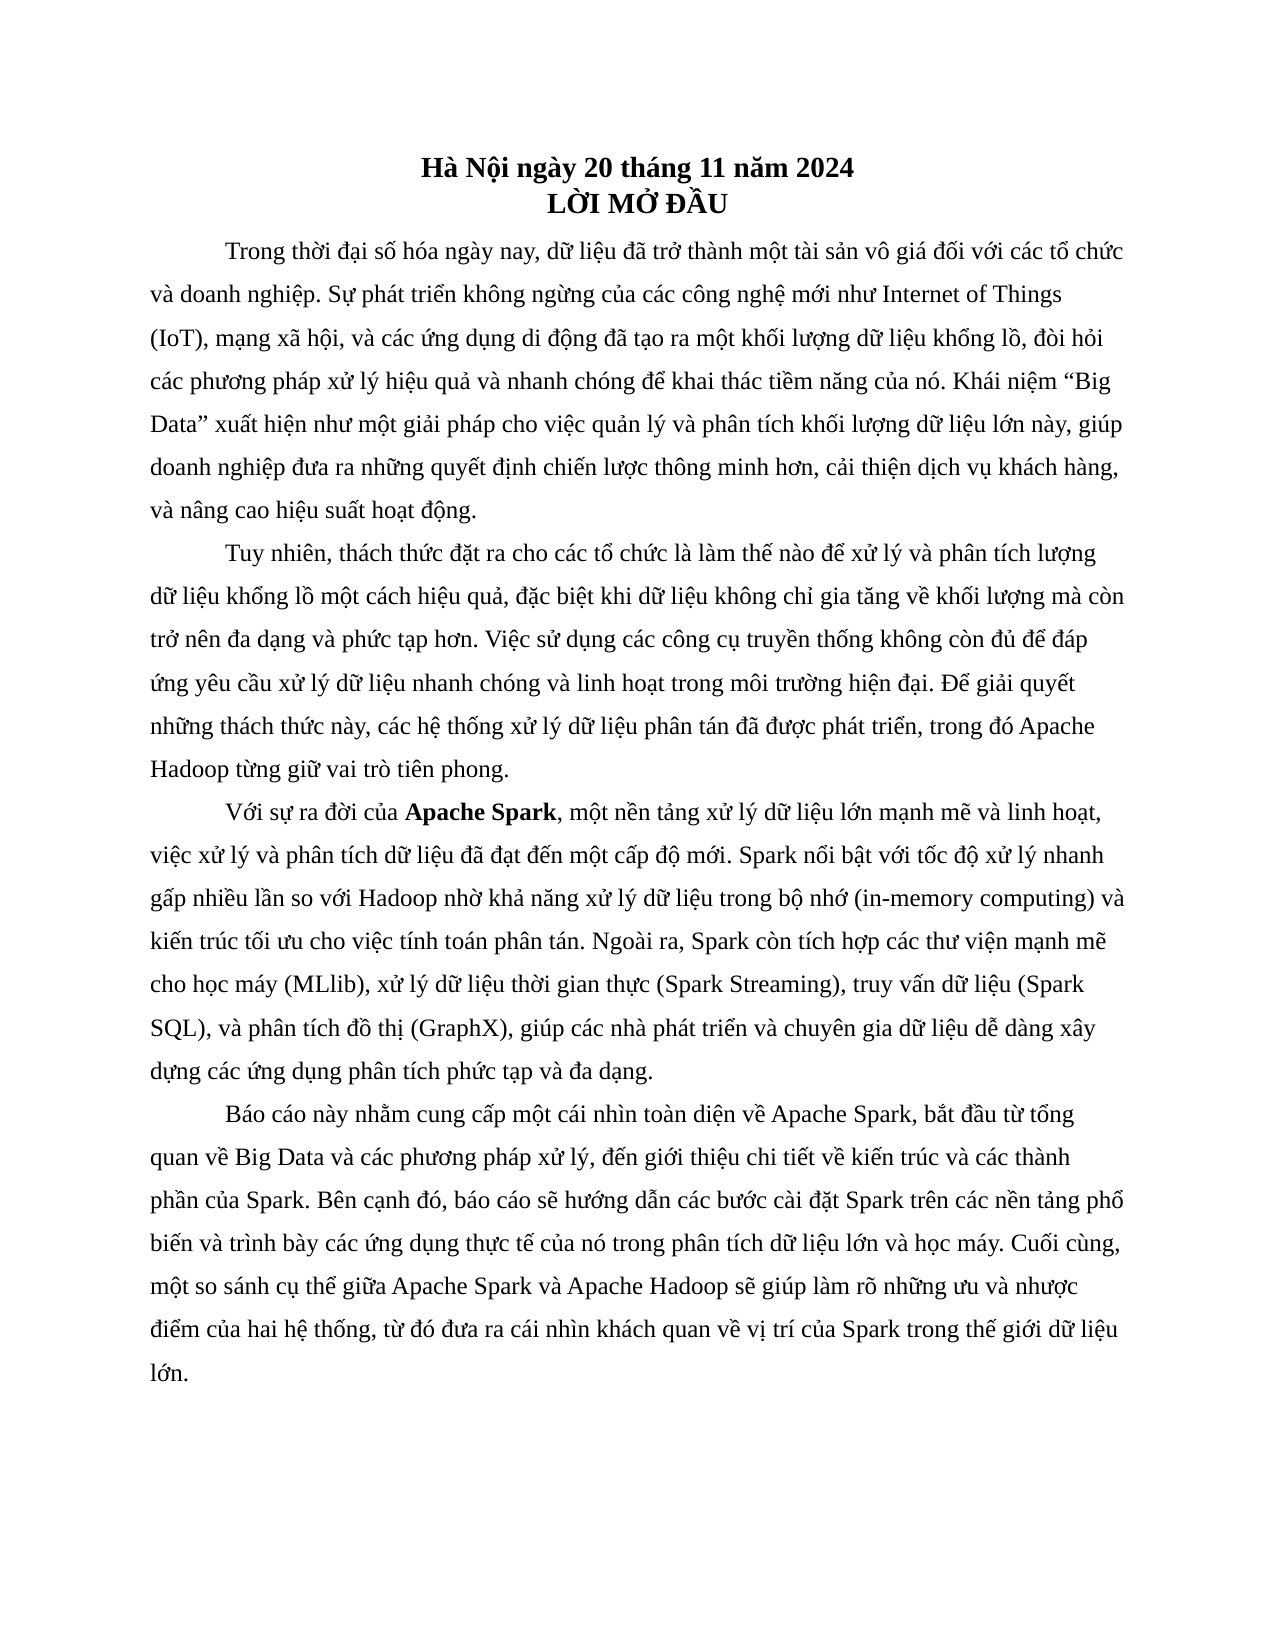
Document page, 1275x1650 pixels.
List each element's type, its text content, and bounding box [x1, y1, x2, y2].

text Hà Nội ngày 20 tháng 11 năm 2024 [150, 150, 1125, 183]
text Với sự ra đời của Apache Spark, một nền tảng xử lý dữ liệu lớn mạnh mẽ và linh hoạt, việc xử lý và phân tích dữ liệu đã đạt đến một cấp độ mới. Spark nổi bật với tốc độ xử lý nhanh gấp nhiều lần so với Hadoop nhờ khả năng xử lý dữ liệu trong bộ nhớ (in-memory computing) và kiến trúc tối ưu cho việc tính toán phân tán. Ngoài ra, Spark còn tích hợp các thư viện mạnh mẽ cho học máy (MLlib), xử lý dữ liệu thời gian thực (Spark Streaming), truy vấn dữ liệu (Spark SQL), và phân tích đồ thị (GraphX), giúp các nhà phát triển và chuyên gia dữ liệu dễ dàng xây dựng các ứng dụng phân tích phức tạp và đa dạng. [150, 797, 1125, 1084]
text Báo cáo này nhằm cung cấp một cái nhìn toàn diện về Apache Spark, bắt đầu từ tổng quan về Big Data và các phương pháp xử lý, đến giới thiệu chi tiết về kiến trúc và các thành phần của Spark. Bên cạnh đó, báo cáo sẽ hướng dẫn các bước cài đặt Spark trên các nền tảng phổ biến và trình bày các ứng dụng thực tế của nó trong phân tích dữ liệu lớn và học máy. Cuối cùng, một so sánh cụ thể giữa Apache Spark và Apache Hadoop sẽ giúp làm rõ những ưu và nhược điểm của hai hệ thống, từ đó đưa ra cái nhìn khách quan về vị trí của Spark trong thế giới dữ liệu lớn. [150, 1099, 1125, 1386]
text LỜI MỞ ĐẦU [150, 186, 1125, 220]
text Trong thời đại số hóa ngày nay, dữ liệu đã trở thành một tài sản vô giá đối với các tổ chức và doanh nghiệp. Sự phát triển không ngừng của các công nghệ mới như Internet of Things (IoT), mạng xã hội, và các ứng dụng di động đã tạo ra một khối lượng dữ liệu khổng lồ, đòi hỏi các phương pháp xử lý hiệu quả và nhanh chóng để khai thác tiềm năng của nó. Khái niệm “Big Data” xuất hiện như một giải pháp cho việc quản lý và phân tích khối lượng dữ liệu lớn này, giúp doanh nghiệp đưa ra những quyết định chiến lược thông minh hơn, cải thiện dịch vụ khách hàng, và nâng cao hiệu suất hoạt động. [150, 236, 1125, 524]
text Tuy nhiên, thách thức đặt ra cho các tổ chức là làm thế nào để xử lý và phân tích lượng dữ liệu khổng lồ một cách hiệu quả, đặc biệt khi dữ liệu không chỉ gia tăng về khối lượng mà còn trở nên đa dạng và phức tạp hơn. Việc sử dụng các công cụ truyền thống không còn đủ để đáp ứng yêu cầu xử lý dữ liệu nhanh chóng và linh hoạt trong môi trường hiện đại. Để giải quyết những thách thức này, các hệ thống xử lý dữ liệu phân tán đã được phát triển, trong đó Apache Hadoop từng giữ vai trò tiên phong. [150, 538, 1125, 783]
